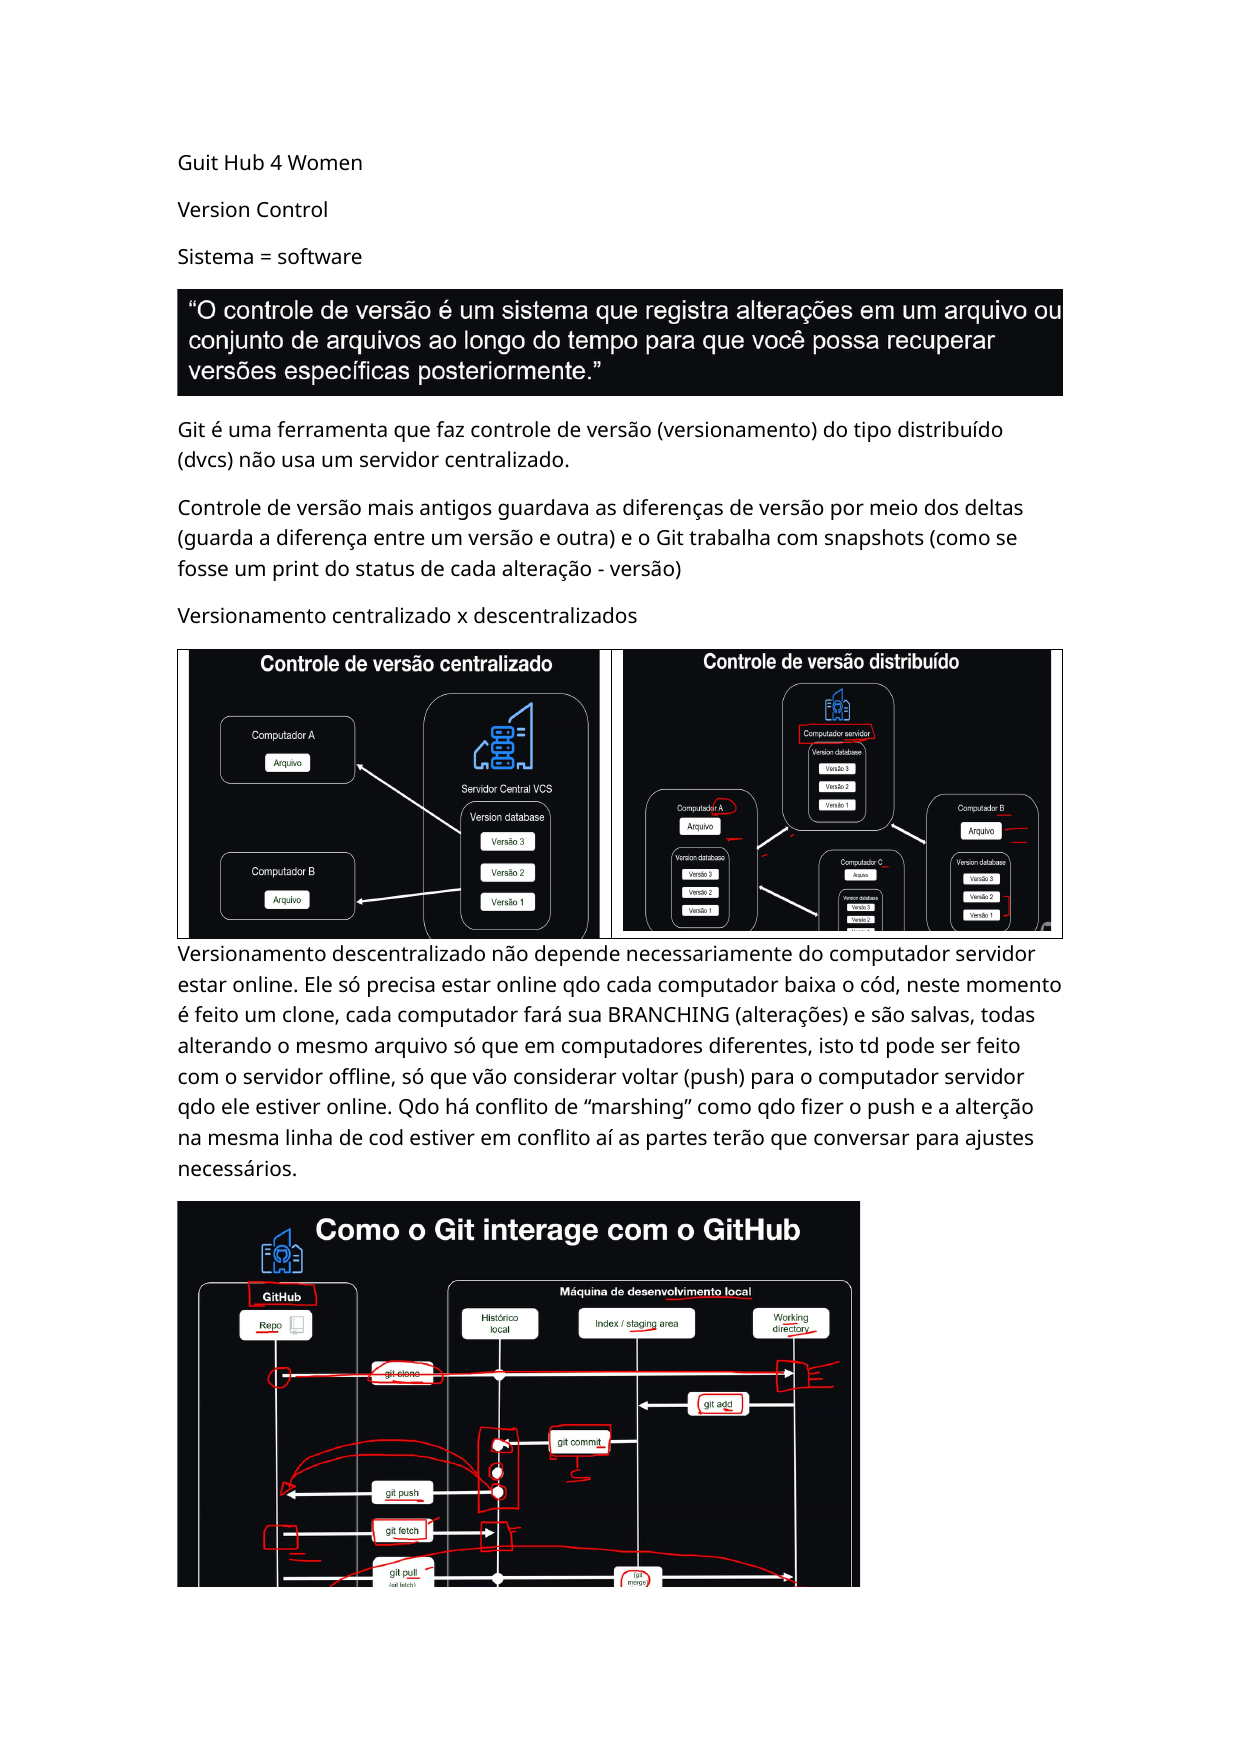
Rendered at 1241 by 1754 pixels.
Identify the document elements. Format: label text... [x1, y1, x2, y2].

table_header [178, 650, 188, 938]
text Guit Hub 4 Women [177, 148, 1063, 176]
text Versionamento centralizado x descentralizados [177, 601, 1063, 630]
picture [188, 649, 600, 939]
text Controle de versão mais antigos guardava as diferenças de versão por meio dos deltas (guarda a diferença entre um versão e outra) e o Git trabalha com snapshots (como se fosse um print do status de cada alteração - versão) [177, 493, 1063, 582]
picture [177, 1201, 861, 1587]
text Versionamento descentralizado não depende necessariamente do computador servidor estar online. Ele só precisa estar online qdo cada computador baixa o cód, neste momento é feito um clone, cada computador fará sua BRANCHING (alterações) e são salvas, todas alterando o mesmo arquivo só que em computadores diferentes, isto td pode ser feito com o servidor offline, só que vão considerar voltar (push) para o computador servidor qdo ele estiver online. Qdo há conflito de “marshing” como qdo fizer o push e a alterção na mesma linha de cod estiver em conflito aí as partes terão que conversar para ajustes necessários. [177, 939, 1063, 1182]
picture [623, 649, 1052, 931]
text Sistema = software [177, 242, 1063, 271]
table_header [600, 650, 611, 938]
picture [177, 289, 1063, 396]
text Version Control [177, 195, 1063, 223]
text Git é uma ferramenta que faz controle de versão (versionamento) do tipo distribuído (dvcs) não usa um servidor centralizado. [177, 415, 1063, 474]
table_header [612, 650, 1062, 938]
